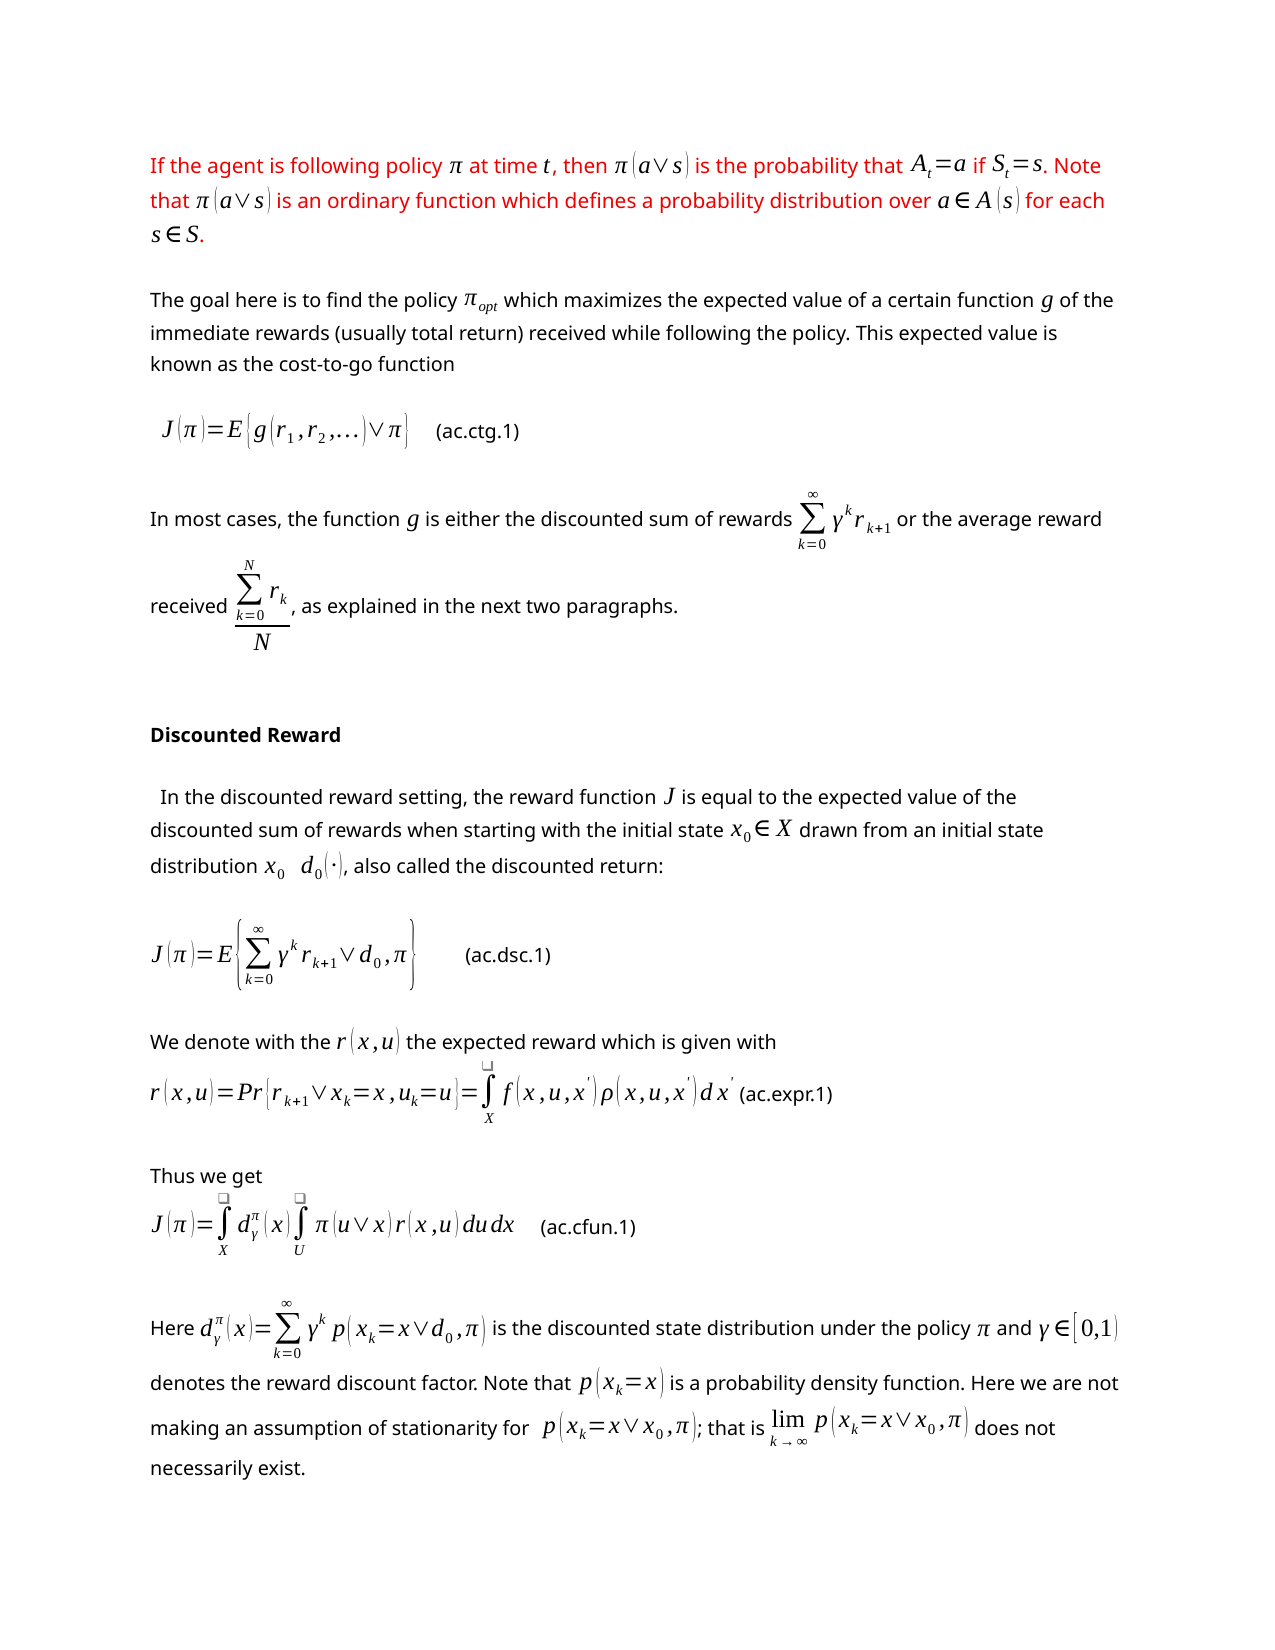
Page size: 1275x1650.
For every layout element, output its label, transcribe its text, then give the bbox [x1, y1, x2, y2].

text (ac.cfun.1) [150, 1193, 1125, 1260]
text If the agent is following policy at time , then is the probability that if . Note that is an ordinary function which defines a probability distribution over for each . [150, 150, 1125, 249]
text (ac.ctg.1) [150, 412, 1125, 450]
text The goal here is to find the policy which maximizes the expected value of a certain function of the immediate rewards (usually total return) received while following the policy. This expected value is known as the cost-to-go function [150, 284, 1125, 377]
text (ac.dsc.1) [150, 917, 1125, 991]
text Thus we get [150, 1162, 1125, 1189]
text We denote with the the expected reward which is given with [150, 1026, 1125, 1057]
text In the discounted reward setting, the reward function is equal to the expected value of the discounted sum of rewards when starting with the initial state drawn from an initial state distribution , also called the discounted return: [150, 783, 1125, 882]
text Discounted Reward [150, 721, 1125, 748]
text In most cases, the function is either the discounted sum of rewards or the average reward received , as explained in the next two paragraphs. [150, 485, 1125, 655]
text Here is the discounted state distribution under the policy and denotes the reward discount factor. Note that is a probability density function. Here we are not making an assumption of stationarity for ; that is does not necessarily exist. [150, 1294, 1125, 1481]
text (ac.expr.1) [150, 1061, 1125, 1127]
